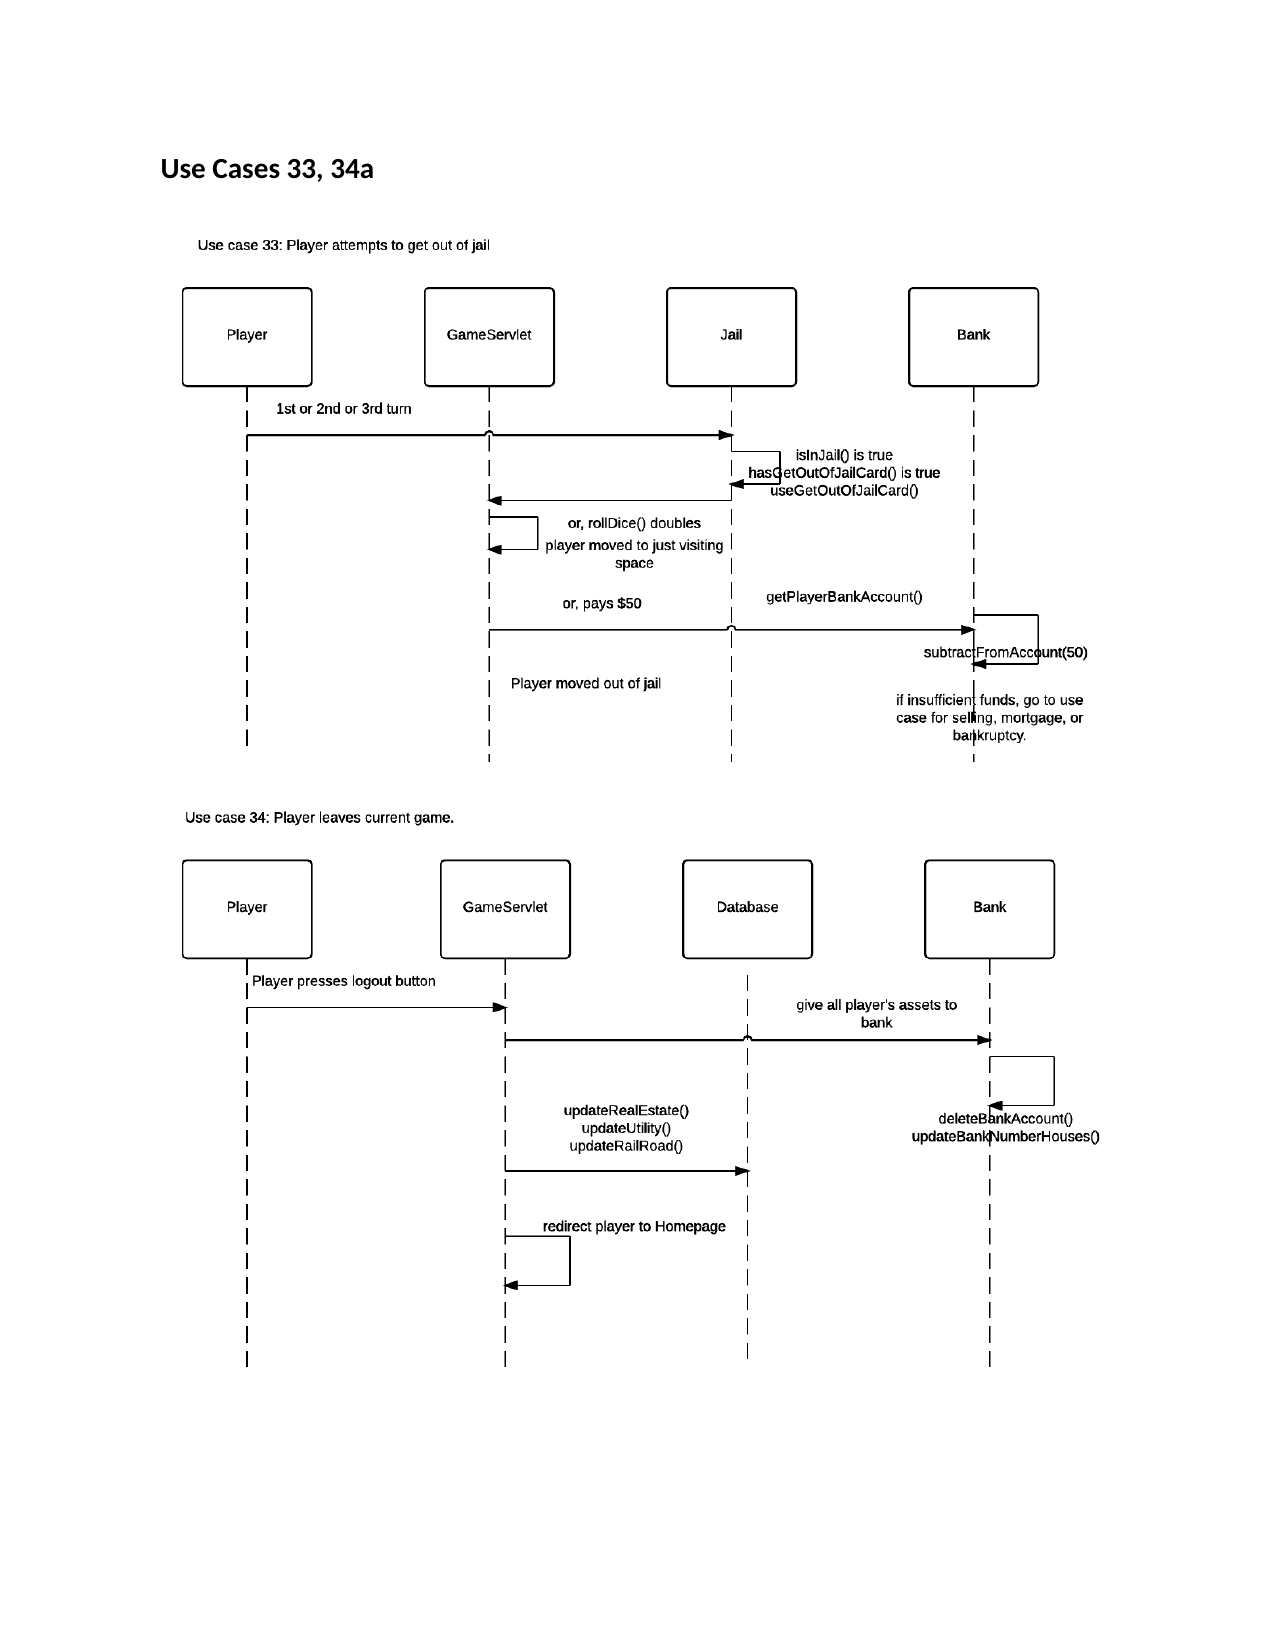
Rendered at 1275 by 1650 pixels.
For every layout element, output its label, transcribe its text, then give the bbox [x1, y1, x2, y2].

subtitle Use Cases 33, 34a [160, 150, 1125, 186]
picture [150, 213, 1167, 1402]
